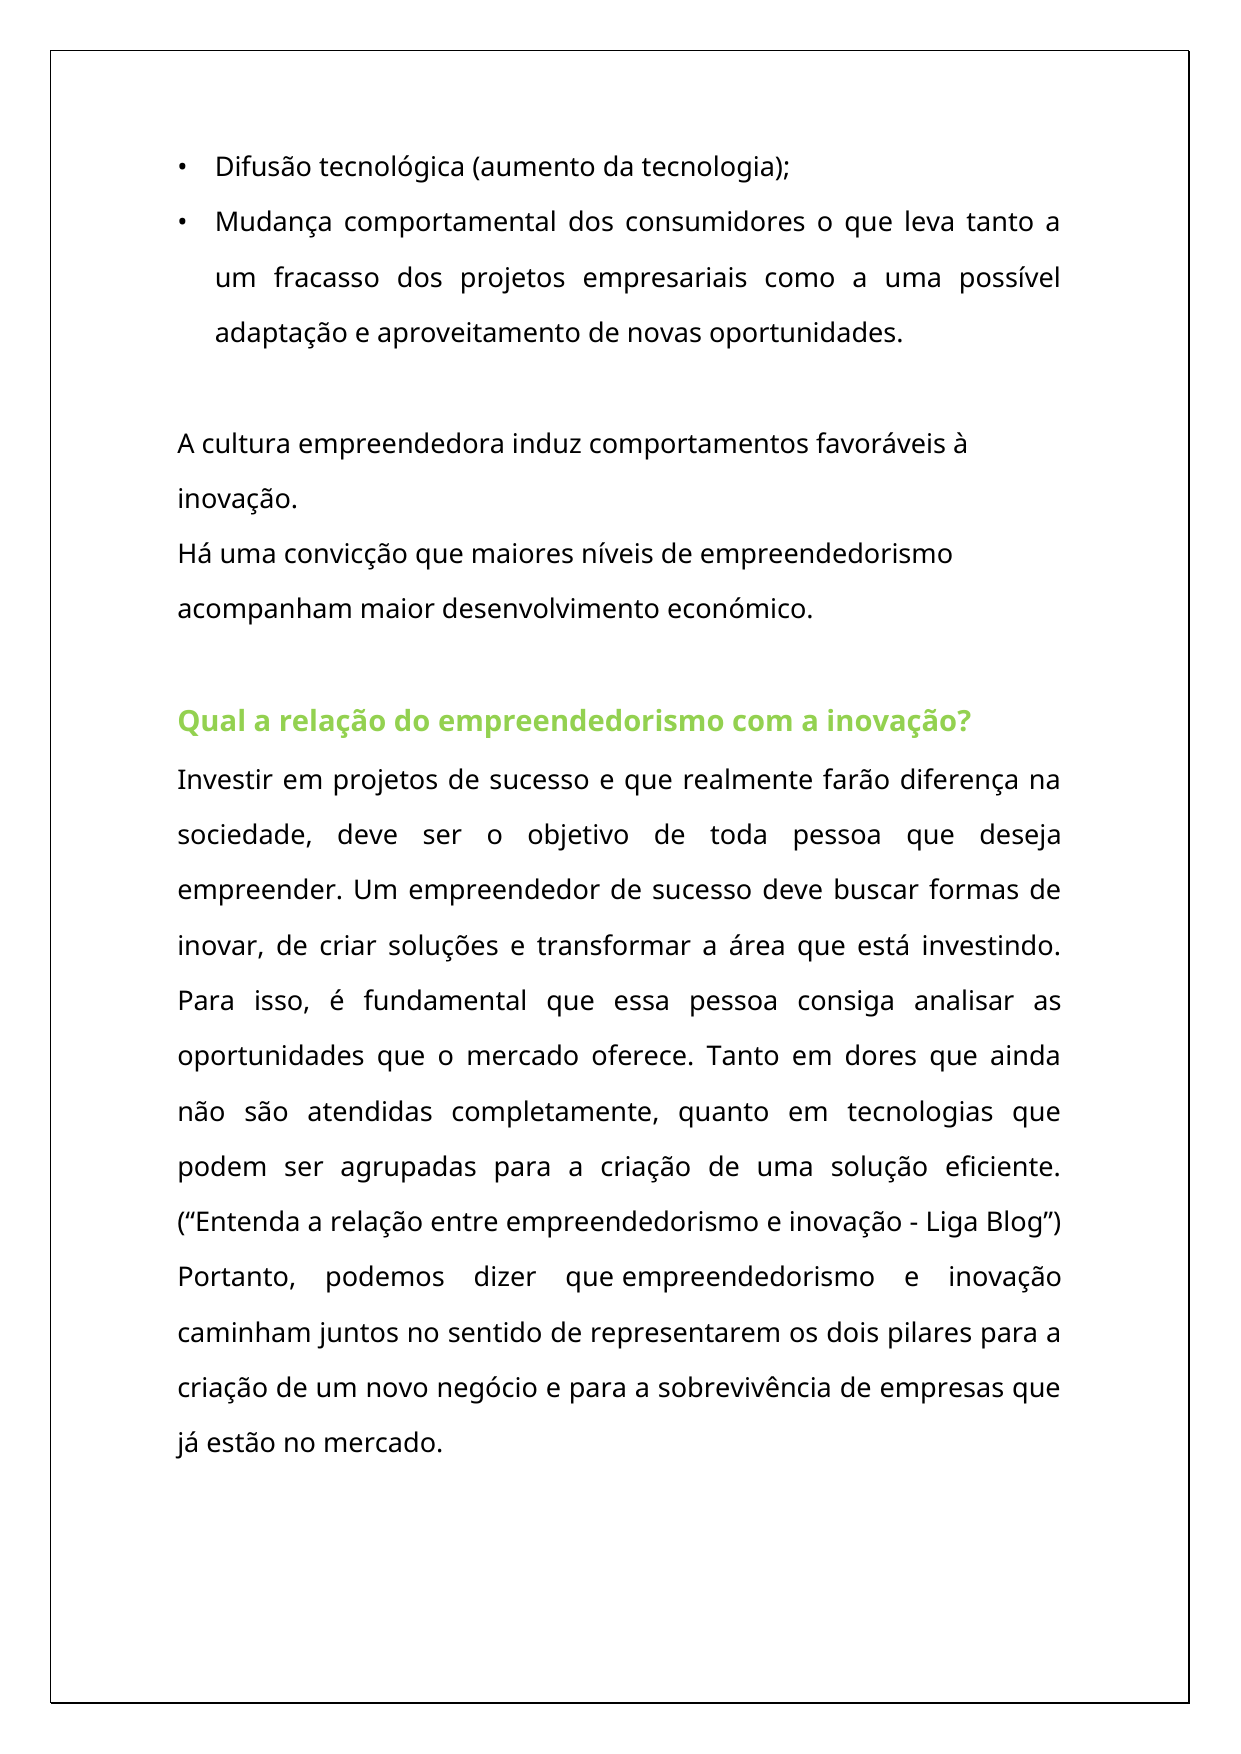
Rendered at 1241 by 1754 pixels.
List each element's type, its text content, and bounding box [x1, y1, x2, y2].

text A cultura empreendedora induz comportamentos favoráveis à inovação. [177, 424, 1062, 516]
text Qual a relação do empreendedorismo com a inovação? [177, 701, 1062, 740]
text Investir em projetos de sucesso e que realmente farão diferença na sociedade, deve ser o objetivo de toda pessoa que deseja empreender. Um empreendedor de sucesso deve buscar formas de inovar, de criar soluções e transformar a área que está investindo. Para isso, é fundamental que essa pessoa consiga analisar as oportunidades que o mercado oferece. Tanto em dores que ainda não são atendidas completamente, quanto em tecnologias que podem ser agrupadas para a criação de uma solução eficiente. (“Entenda a relação entre empreendedorismo e inovação - Liga Blog”) Portanto, podemos dizer que empreendedorismo e inovação caminham juntos no sentido de representarem os dois pilares para a criação de um novo negócio e para a sobrevivência de empresas que já estão no mercado. [177, 760, 1062, 1461]
list Mudança comportamental dos consumidores o que leva tanto a um fracasso dos projetos empresariais como a uma possível adaptação e aproveitamento de novas oportunidades. [177, 203, 1062, 350]
text Há uma convicção que maiores níveis de empreendedorismo acompanham maior desenvolvimento económico. [177, 535, 1062, 627]
list Difusão tecnológica (aumento da tecnologia); [177, 147, 1062, 184]
